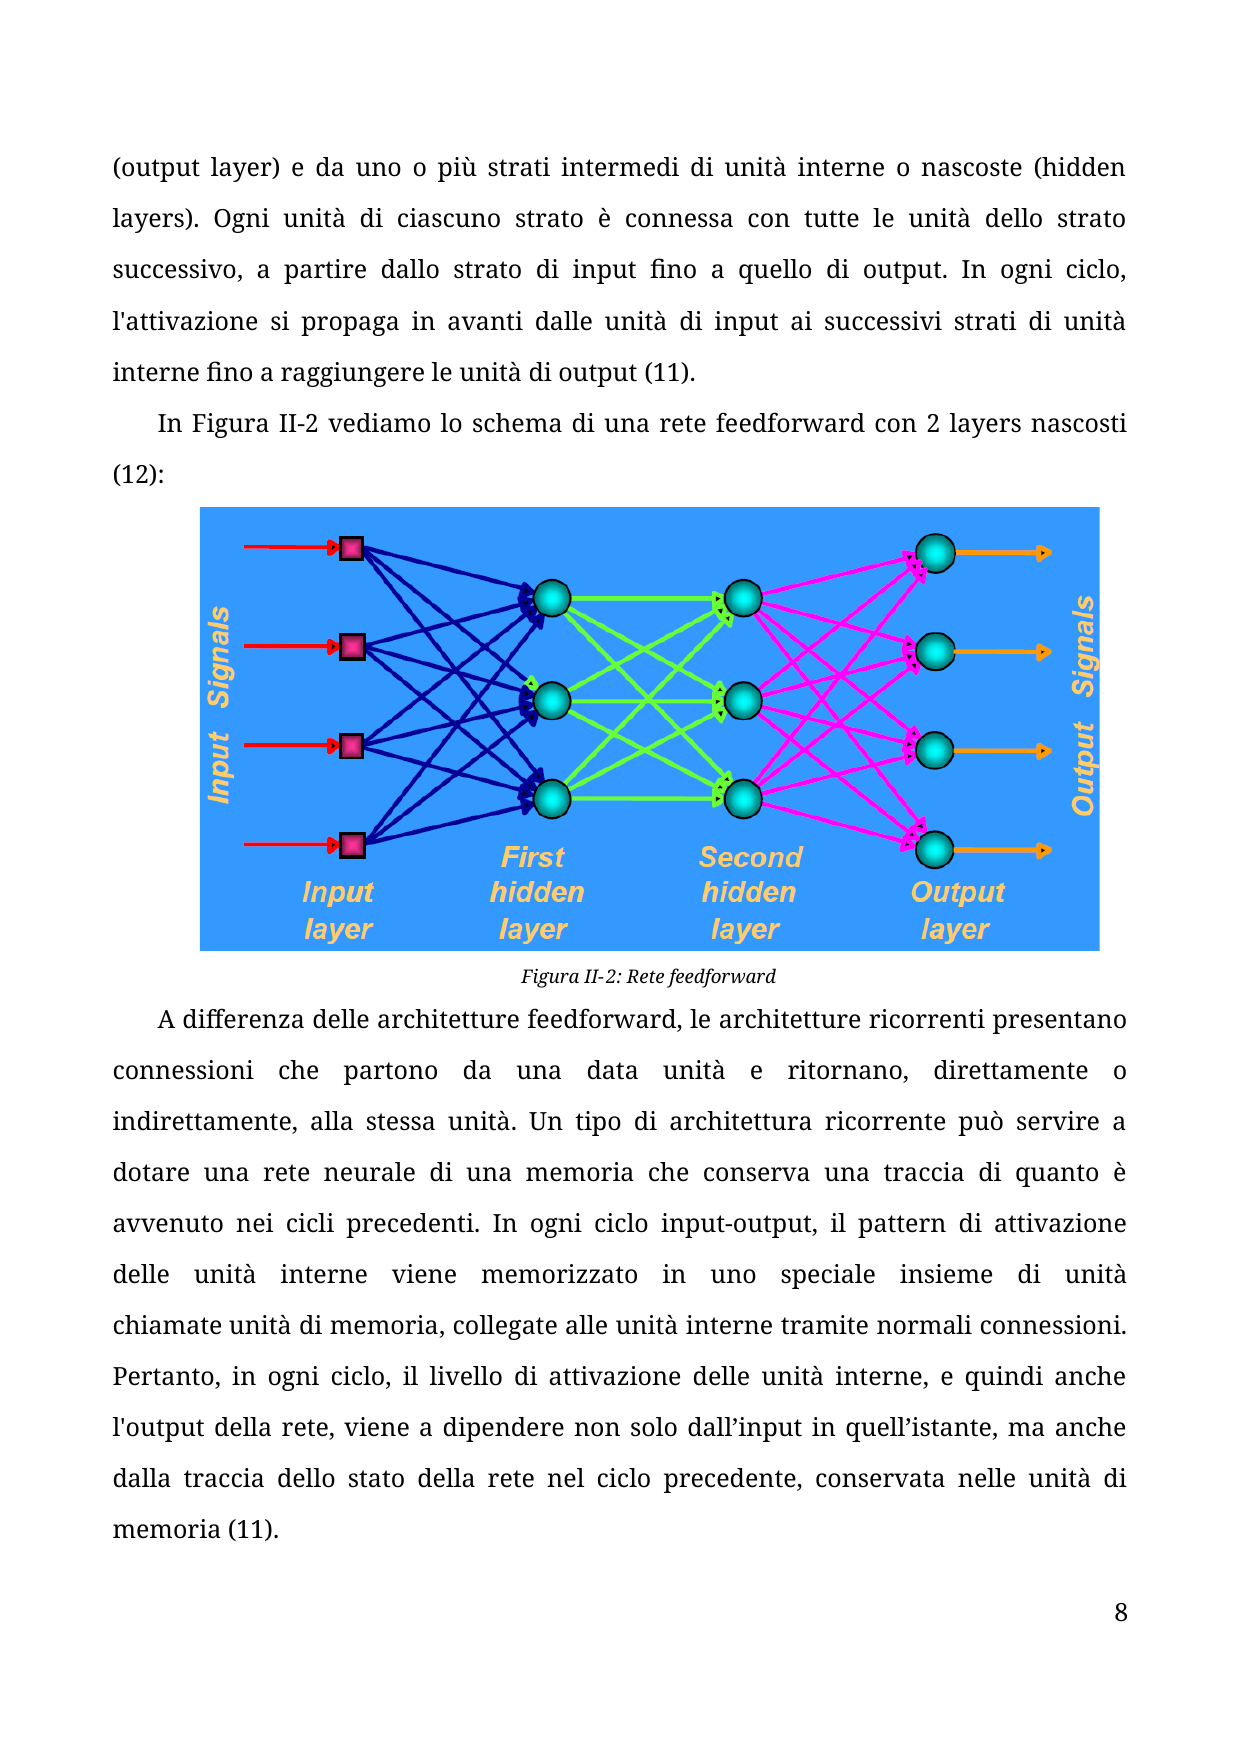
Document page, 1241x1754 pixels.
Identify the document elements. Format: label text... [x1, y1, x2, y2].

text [112, 150, 1128, 388]
text Figura II-2: Rete feedforward [112, 963, 1128, 989]
picture [199, 507, 1100, 951]
text A differenza delle architetture feedforward, le architetture ricorrenti presentano connessioni che partono da una data unità e ritornano, direttamente o indirettamente, alla stessa unità. Un tipo di architettura ricorrente può servire a dotare una rete neurale di una memoria che conserva una traccia di quanto è avvenuto nei cicli precedenti. In ogni ciclo input-output, il pattern di attivazione delle unità interne viene memorizzato in uno speciale insieme di unità chiamate unità di memoria, collegate alle unità interne tramite normali connessioni. Pertanto, in ogni ciclo, il livello di attivazione delle unità interne, e quindi anche l'output della rete, viene a dipendere non solo dall’input in quell’istante, ma anche dalla traccia dello stato della rete nel ciclo precedente, conservata nelle unità di memoria (11). [112, 1001, 1128, 1546]
text In Figura II-2 vediamo lo schema di una rete feedforward con 2 layers nascosti (12): [112, 405, 1128, 490]
